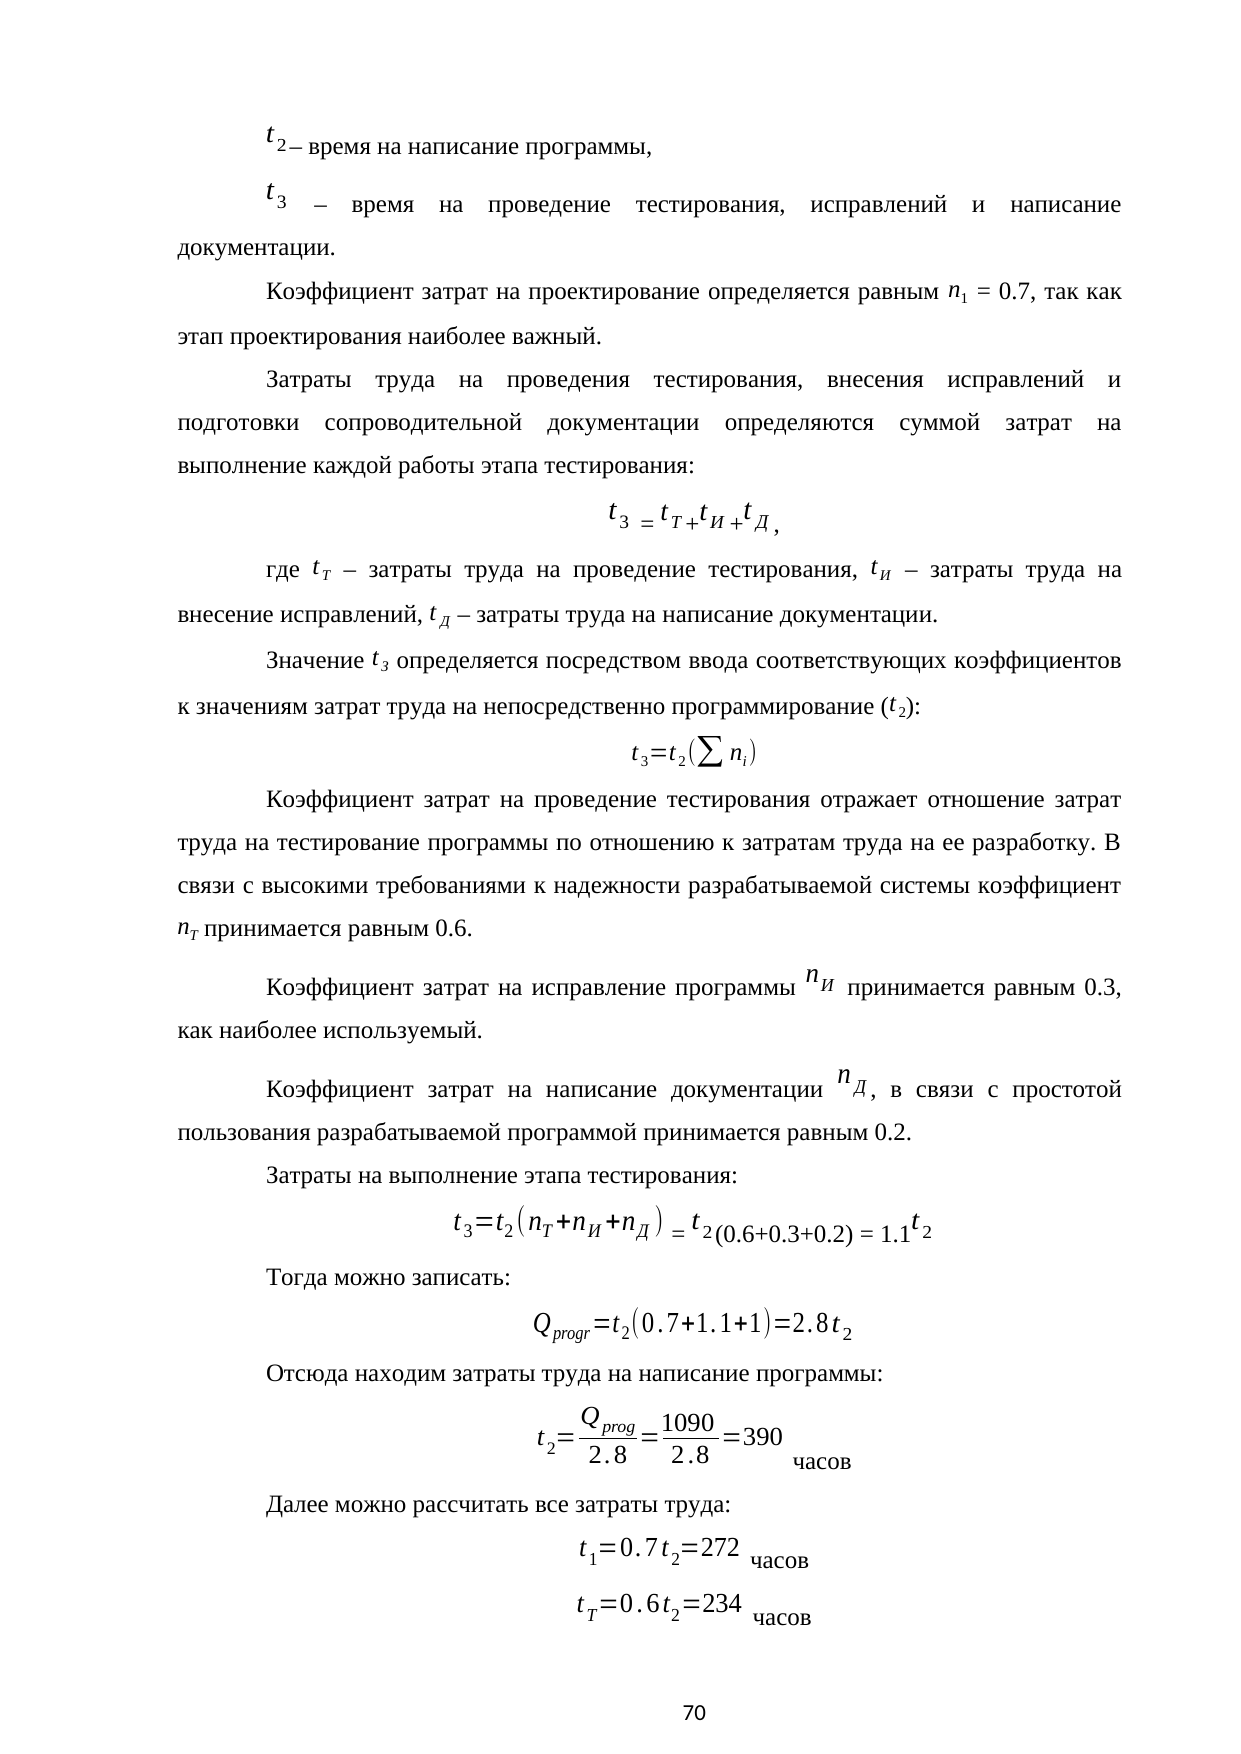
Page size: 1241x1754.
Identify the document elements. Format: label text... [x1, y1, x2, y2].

text Тогда можно записать: [177, 1262, 1122, 1291]
text Коэффициент затрат на проектирование определяется равным = 0.7, так как этап проектирования наиболее важный. [177, 275, 1122, 350]
text = ++, [177, 493, 1122, 538]
text где ‒ затраты труда на проведение тестирования, – затраты труда на внесение исправлений, – затраты труда на написание документации. [177, 552, 1122, 629]
text ‒ время на написание программы, [266, 118, 1122, 160]
text часов [177, 1589, 1122, 1631]
text Коэффициент затрат на исправление программы принимается равным 0.3, как наиболее используемый. [177, 958, 1122, 1044]
text Значение определяется посредством ввода соответствующих коэффициентов к значениям затрат труда на непосредственно программирование (): [177, 644, 1122, 721]
text часов [177, 1532, 1122, 1574]
text ‒ время на проведение тестирования, исправлений и написание документации. [177, 174, 1122, 261]
text Затраты на выполнение этапа тестирования: [177, 1160, 1122, 1189]
text Коэффициент затрат на проведение тестирования отражает отношение затрат труда на тестирование программы по отношению к затратам труда на ее разработку. В связи с высокими требованиями к надежности разрабатываемой системы коэффициент принимается равным 0.6. [177, 784, 1122, 944]
text Коэффициент затрат на написание документации , в связи с простотой пользования разрабатываемой программой принимается равным 0.2. [177, 1058, 1122, 1146]
text Далее можно рассчитать все затраты труда: [177, 1489, 1122, 1518]
text часов [177, 1402, 1122, 1475]
text = (0.6+0.3+0.2) = 1.1 [177, 1203, 1122, 1248]
text Отсюда находим затраты труда на написание программы: [177, 1358, 1122, 1387]
text Затраты труда на проведения тестирования, внесения исправлений и подготовки сопроводительной документации определяются суммой затрат на выполнение каждой работы этапа тестирования: [177, 364, 1122, 479]
